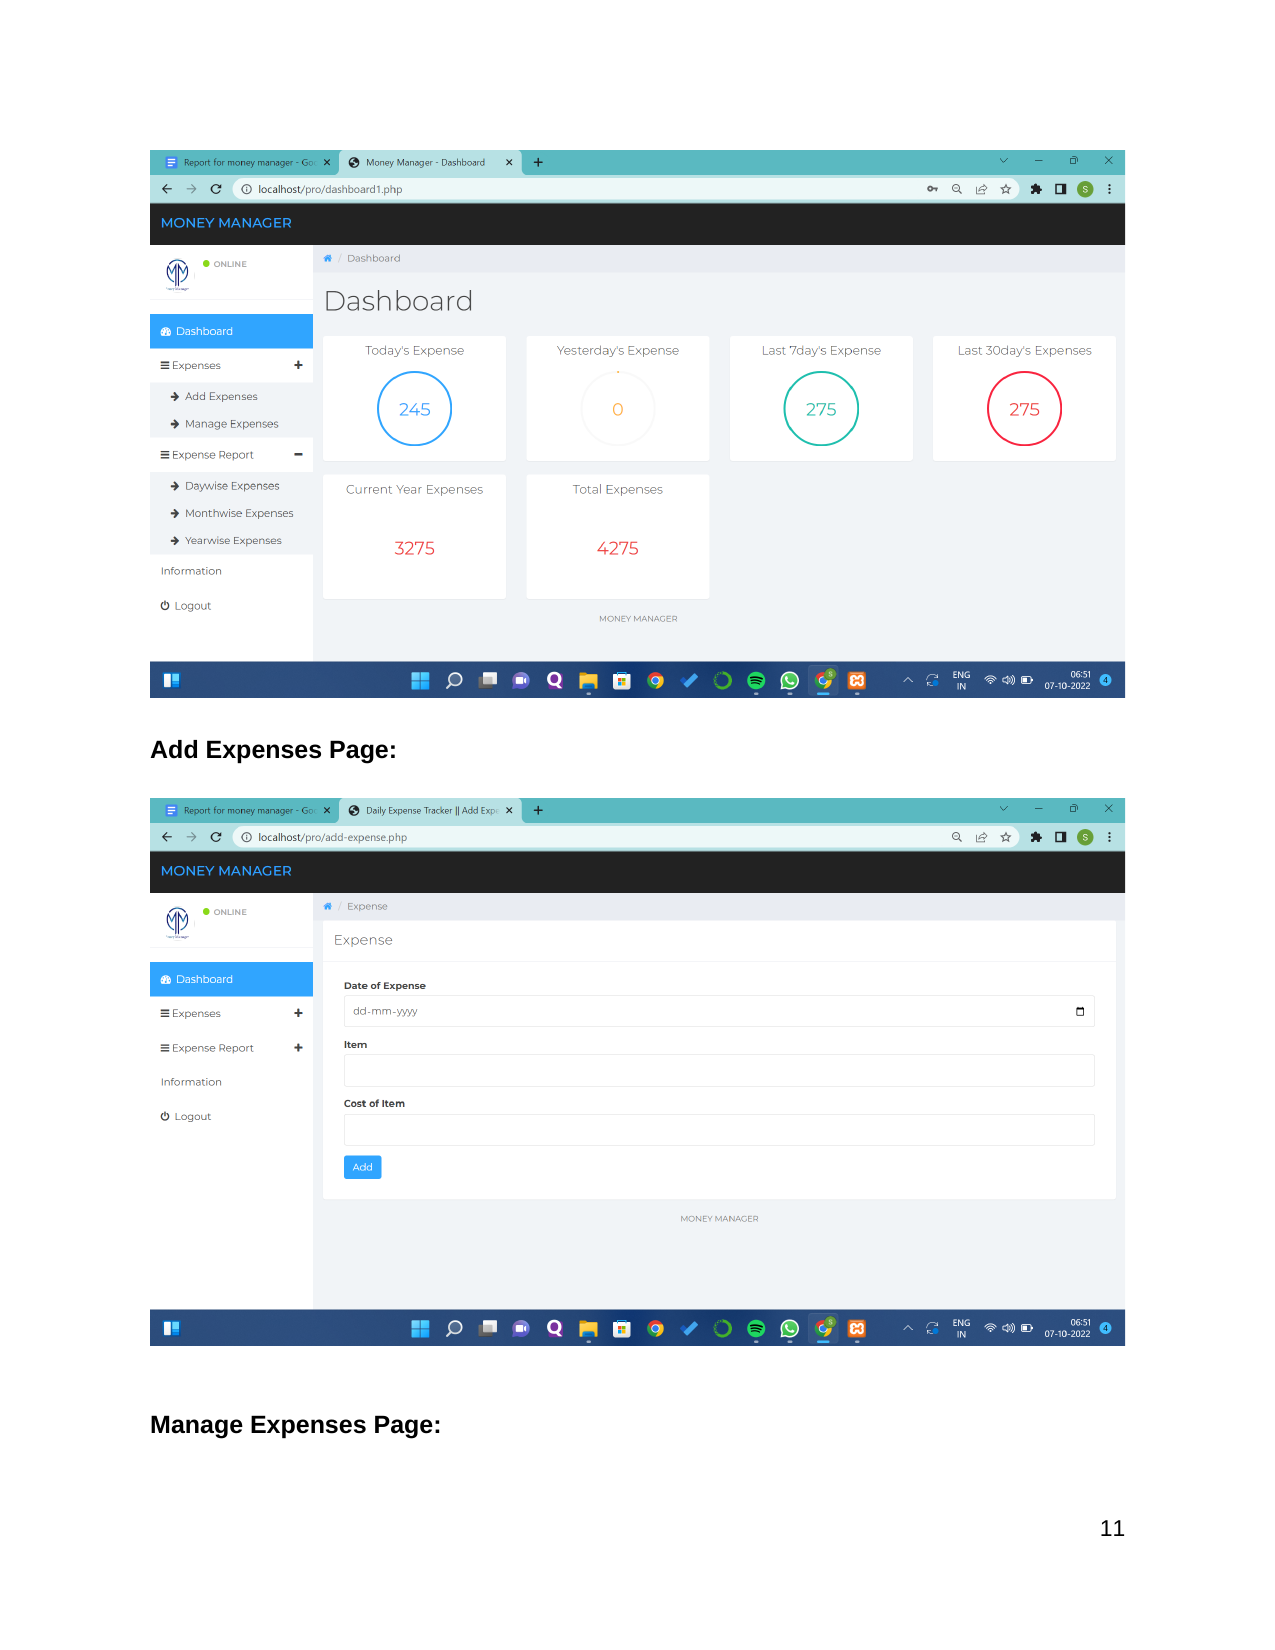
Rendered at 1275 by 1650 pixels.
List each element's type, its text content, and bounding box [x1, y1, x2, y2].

picture [150, 150, 1125, 698]
picture [150, 798, 1125, 1346]
text Manage Expenses Page: [150, 1410, 1125, 1439]
text Add Expenses Page: [150, 735, 1125, 763]
